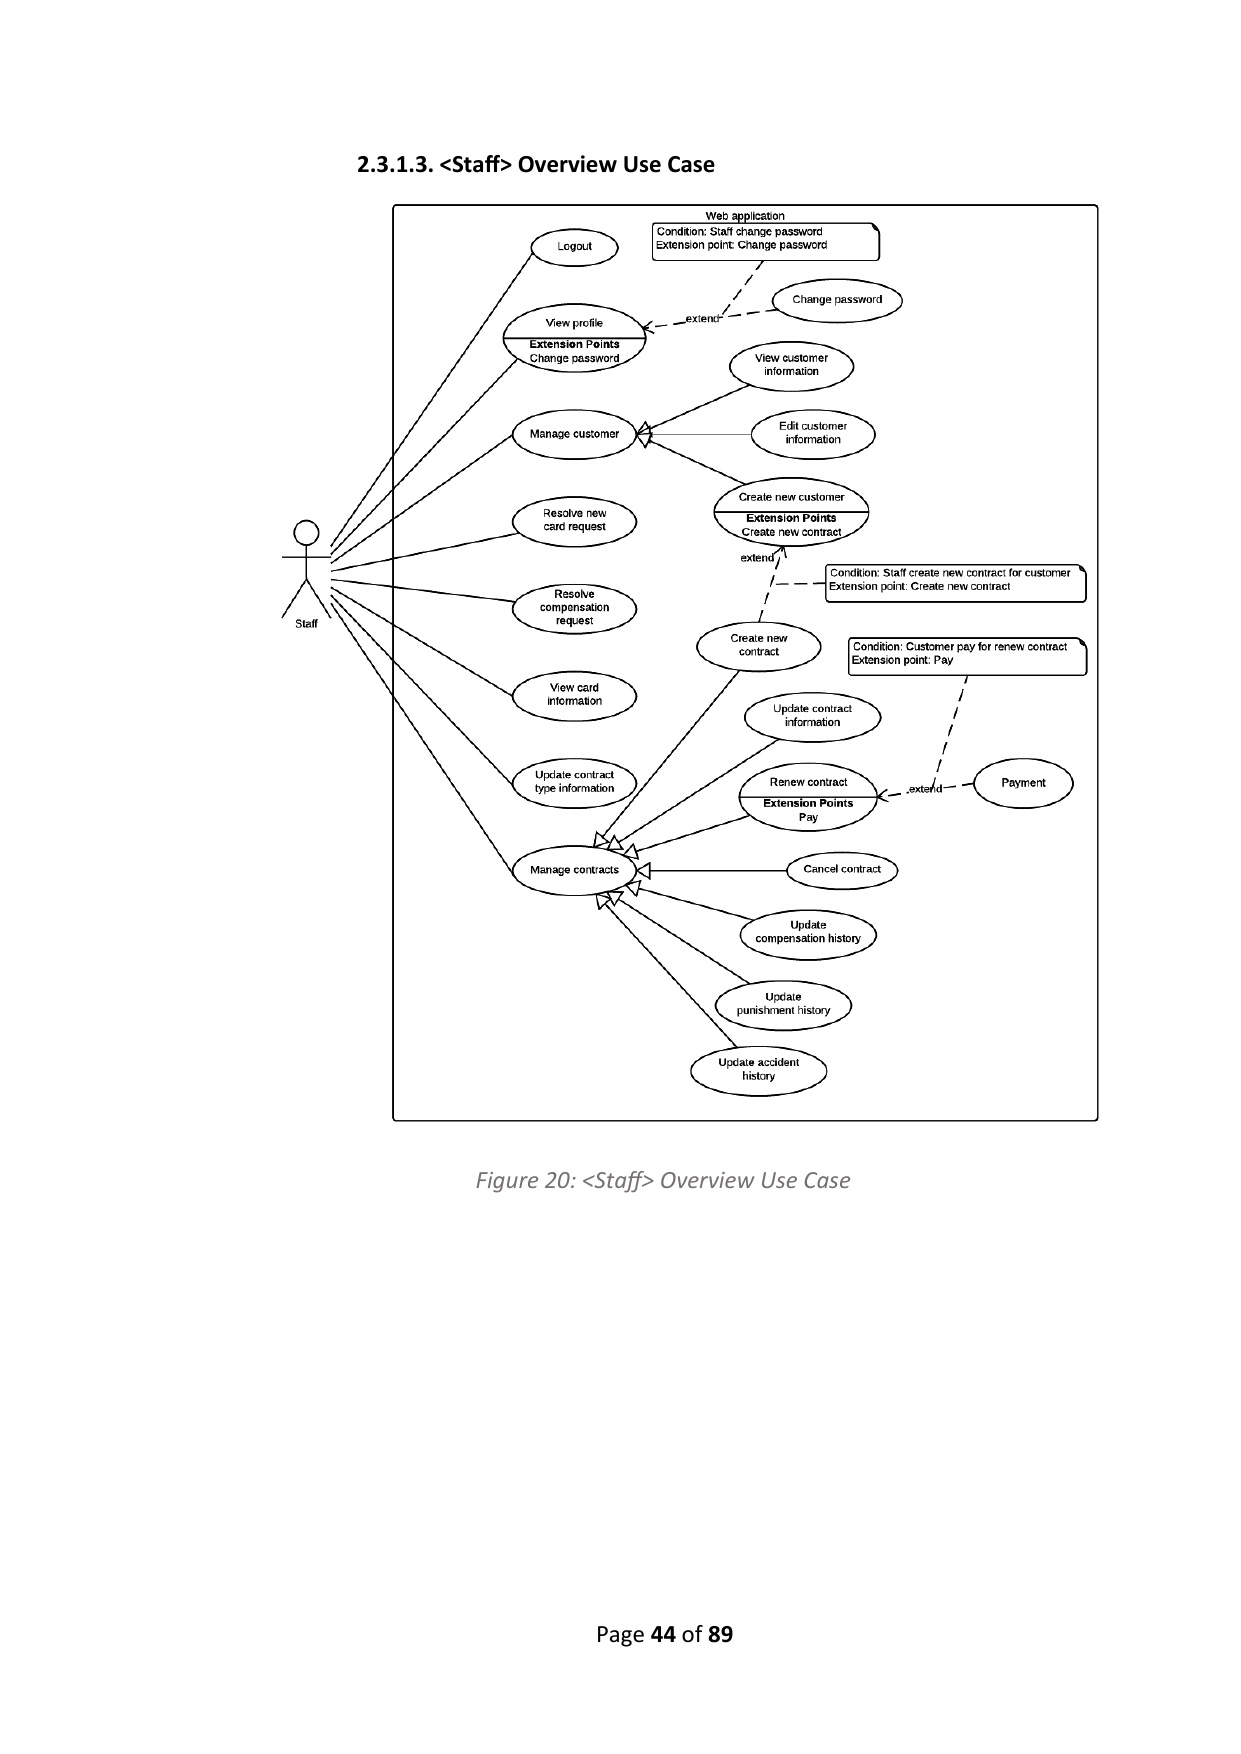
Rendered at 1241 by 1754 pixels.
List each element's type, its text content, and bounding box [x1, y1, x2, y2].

text Figure 20: <Staff> Overview Use Case [207, 1164, 1122, 1194]
picture [207, 180, 1122, 1145]
subtitle <Staff> Overview Use Case [357, 148, 1122, 178]
